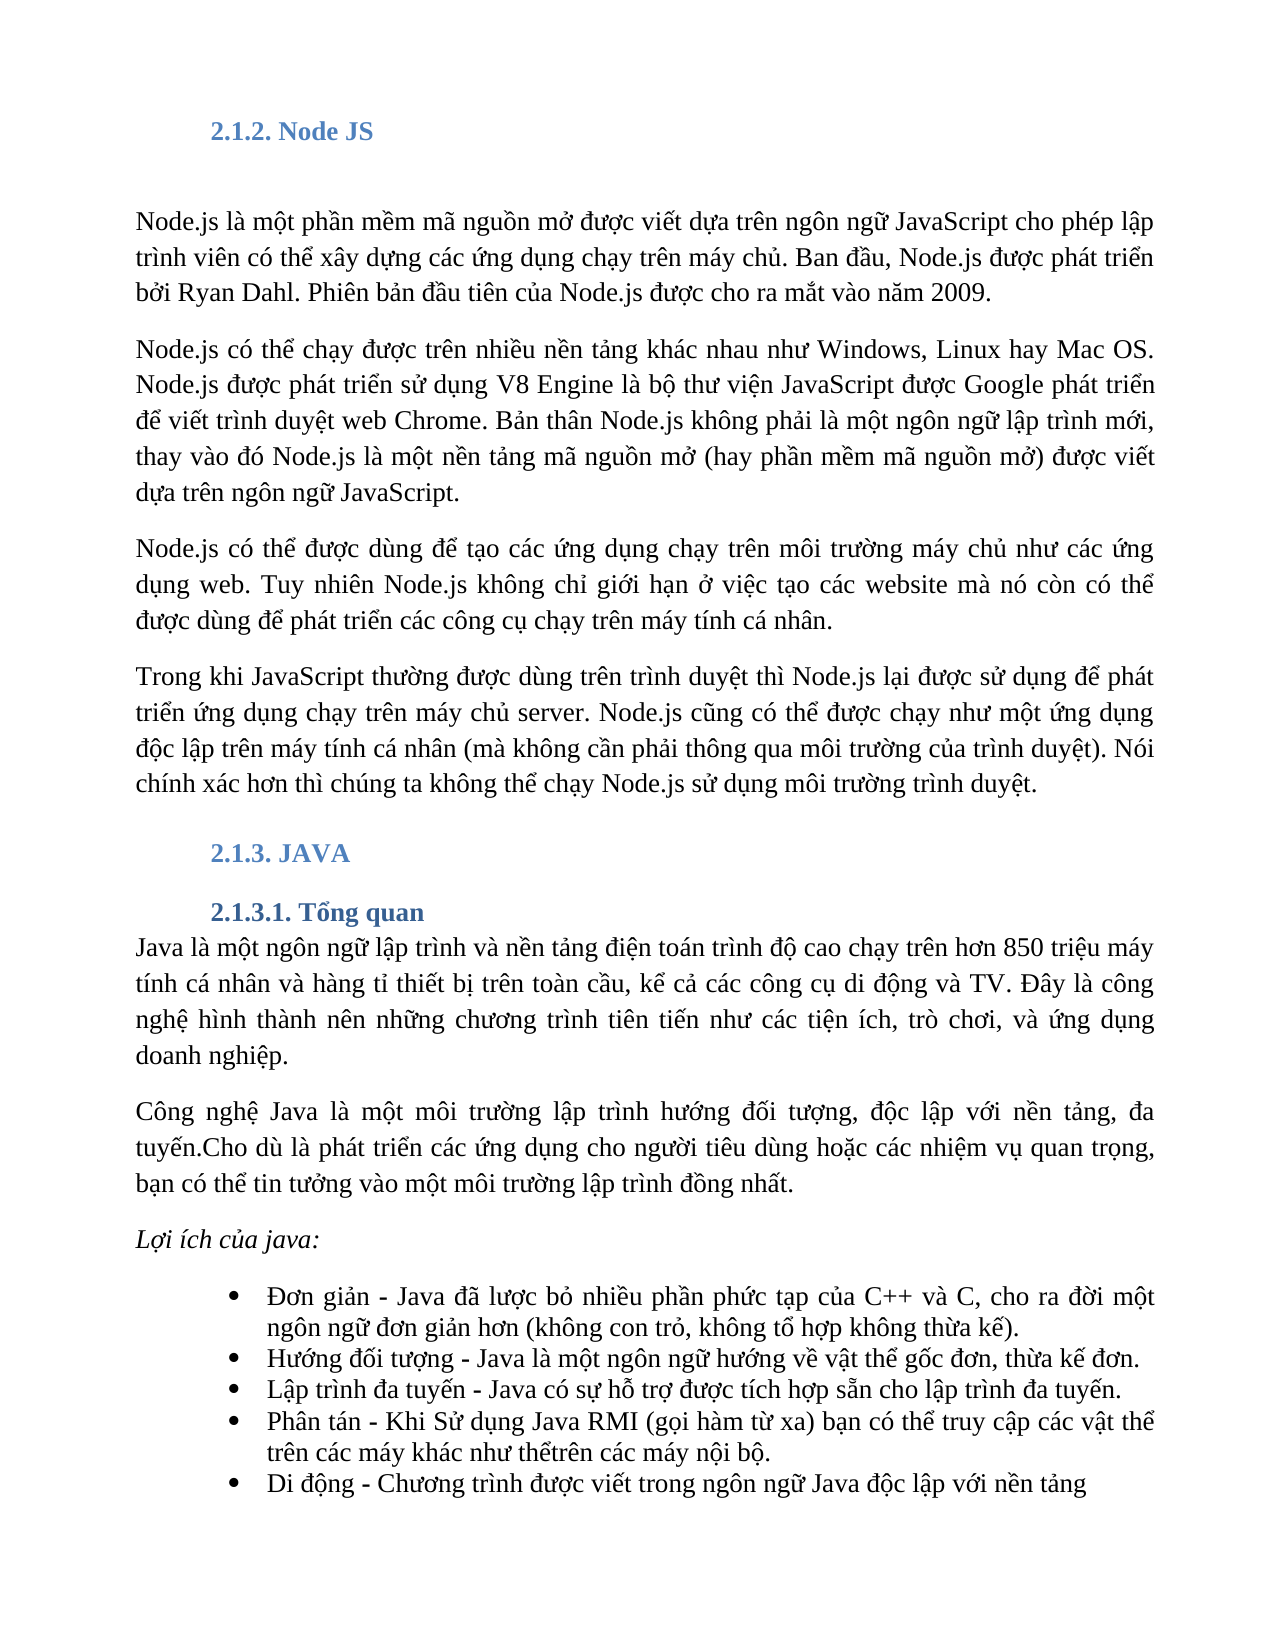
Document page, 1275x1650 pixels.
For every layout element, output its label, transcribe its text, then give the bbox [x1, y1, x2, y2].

text Lợi ích của java: [135, 1223, 1156, 1254]
list Hướng đối tượng - Java là một ngôn ngữ hướng về vật thể gốc đơn, thừa kế đơn. [229, 1342, 1156, 1373]
text Trong khi JavaScript thường được dùng trên trình duyệt thì Node.js lại được sử dụng để phát triển ứng dụng chạy trên máy chủ server. Node.js cũng có thể được chạy như một ứng dụng độc lập trên máy tính cá nhân (mà không cần phải thông qua môi trường của trình duyệt). Nói chính xác hơn thì chúng ta không thể chạy Node.js sử dụng môi trường trình duyệt. [135, 660, 1156, 799]
text Node.js có thể chạy được trên nhiều nền tảng khác nhau như Windows, Linux hay Mac OS. Node.js được phát triển sử dụng V8 Engine là bộ thư viện JavaScript được Google phát triển để viết trình duyệt web Chrome. Bản thân Node.js không phải là một ngôn ngữ lập trình mới, thay vào đó Node.js là một nền tảng mã nguồn mở (hay phần mềm mã nguồn mở) được viết dựa trên ngôn ngữ JavaScript. [135, 333, 1156, 507]
text Java là một ngôn ngữ lập trình và nền tảng điện toán trình độ cao chạy trên hơn 850 triệu máy tính cá nhân và hàng tỉ thiết bị trên toàn cầu, kể cả các công cụ di động và TV. Đây là công nghệ hình thành nên những chương trình tiên tiến như các tiện ích, trò chơi, và ứng dụng doanh nghiệp. [135, 932, 1156, 1070]
list Di động - Chương trình được viết trong ngôn ngữ Java độc lập với nền tảng [229, 1467, 1156, 1498]
list Lập trình đa tuyến - Java có sự hỗ trợ được tích hợp sẵn cho lập trình đa tuyến. [229, 1373, 1156, 1405]
text Công nghệ Java là một môi trường lập trình hướng đối tượng, độc lập với nền tảng, đa tuyến.Cho dù là phát triển các ứng dụng cho người tiêu dùng hoặc các nhiệm vụ quan trọng, bạn có thể tin tưởng vào một môi trường lập trình đồng nhất. [135, 1095, 1156, 1198]
list Đơn giản - Java đã lược bỏ nhiều phần phức tạp của C++ và C, cho ra đời một ngôn ngữ đơn giản hơn (không con trỏ, không tổ hợp không thừa kế). [229, 1280, 1156, 1342]
text Node.js là một phần mềm mã nguồn mở được viết dựa trên ngôn ngữ JavaScript cho phép lập trình viên có thể xây dựng các ứng dụng chạy trên máy chủ. Ban đầu, Node.js được phát triển bởi Ryan Dahl. Phiên bản đầu tiên của Node.js được cho ra mắt vào năm 2009. [135, 205, 1156, 307]
subtitle 2.1.3.1. Tổng quan [210, 896, 1156, 927]
list Phân tán - Khi Sử dụng Java RMI (gọi hàm từ xa) bạn có thể truy cập các vật thể trên các máy khác như thểtrên các máy nội bộ. [229, 1405, 1156, 1467]
subtitle 2.1.2. Node JS [210, 114, 1156, 146]
text Node.js có thể được dùng để tạo các ứng dụng chạy trên môi trường máy chủ như các ứng dụng web. Tuy nhiên Node.js không chỉ giới hạn ở việc tạo các website mà nó còn có thể được dùng để phát triển các công cụ chạy trên máy tính cá nhân. [135, 532, 1156, 635]
subtitle 2.1.3. JAVA [210, 837, 1156, 868]
